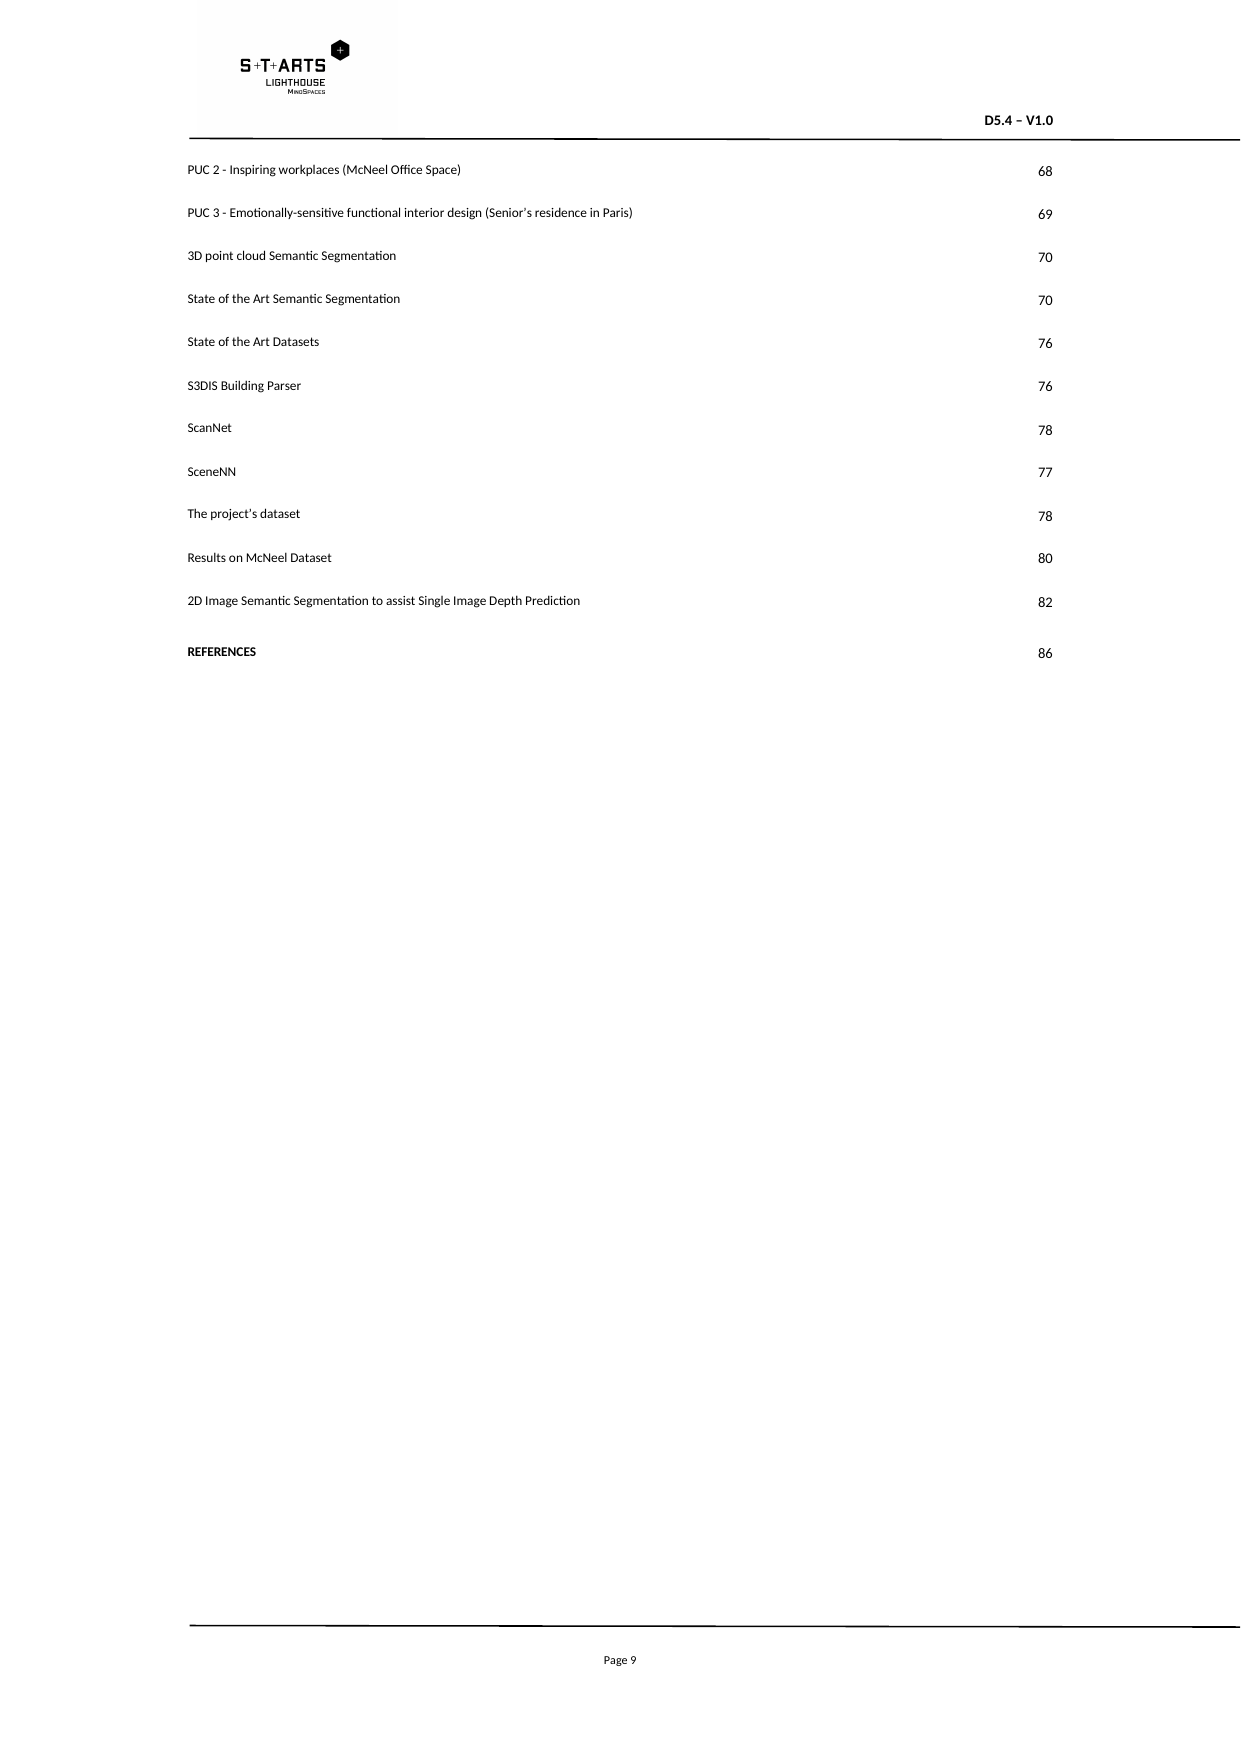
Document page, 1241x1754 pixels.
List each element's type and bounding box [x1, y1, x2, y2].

picture [196, 0, 399, 136]
